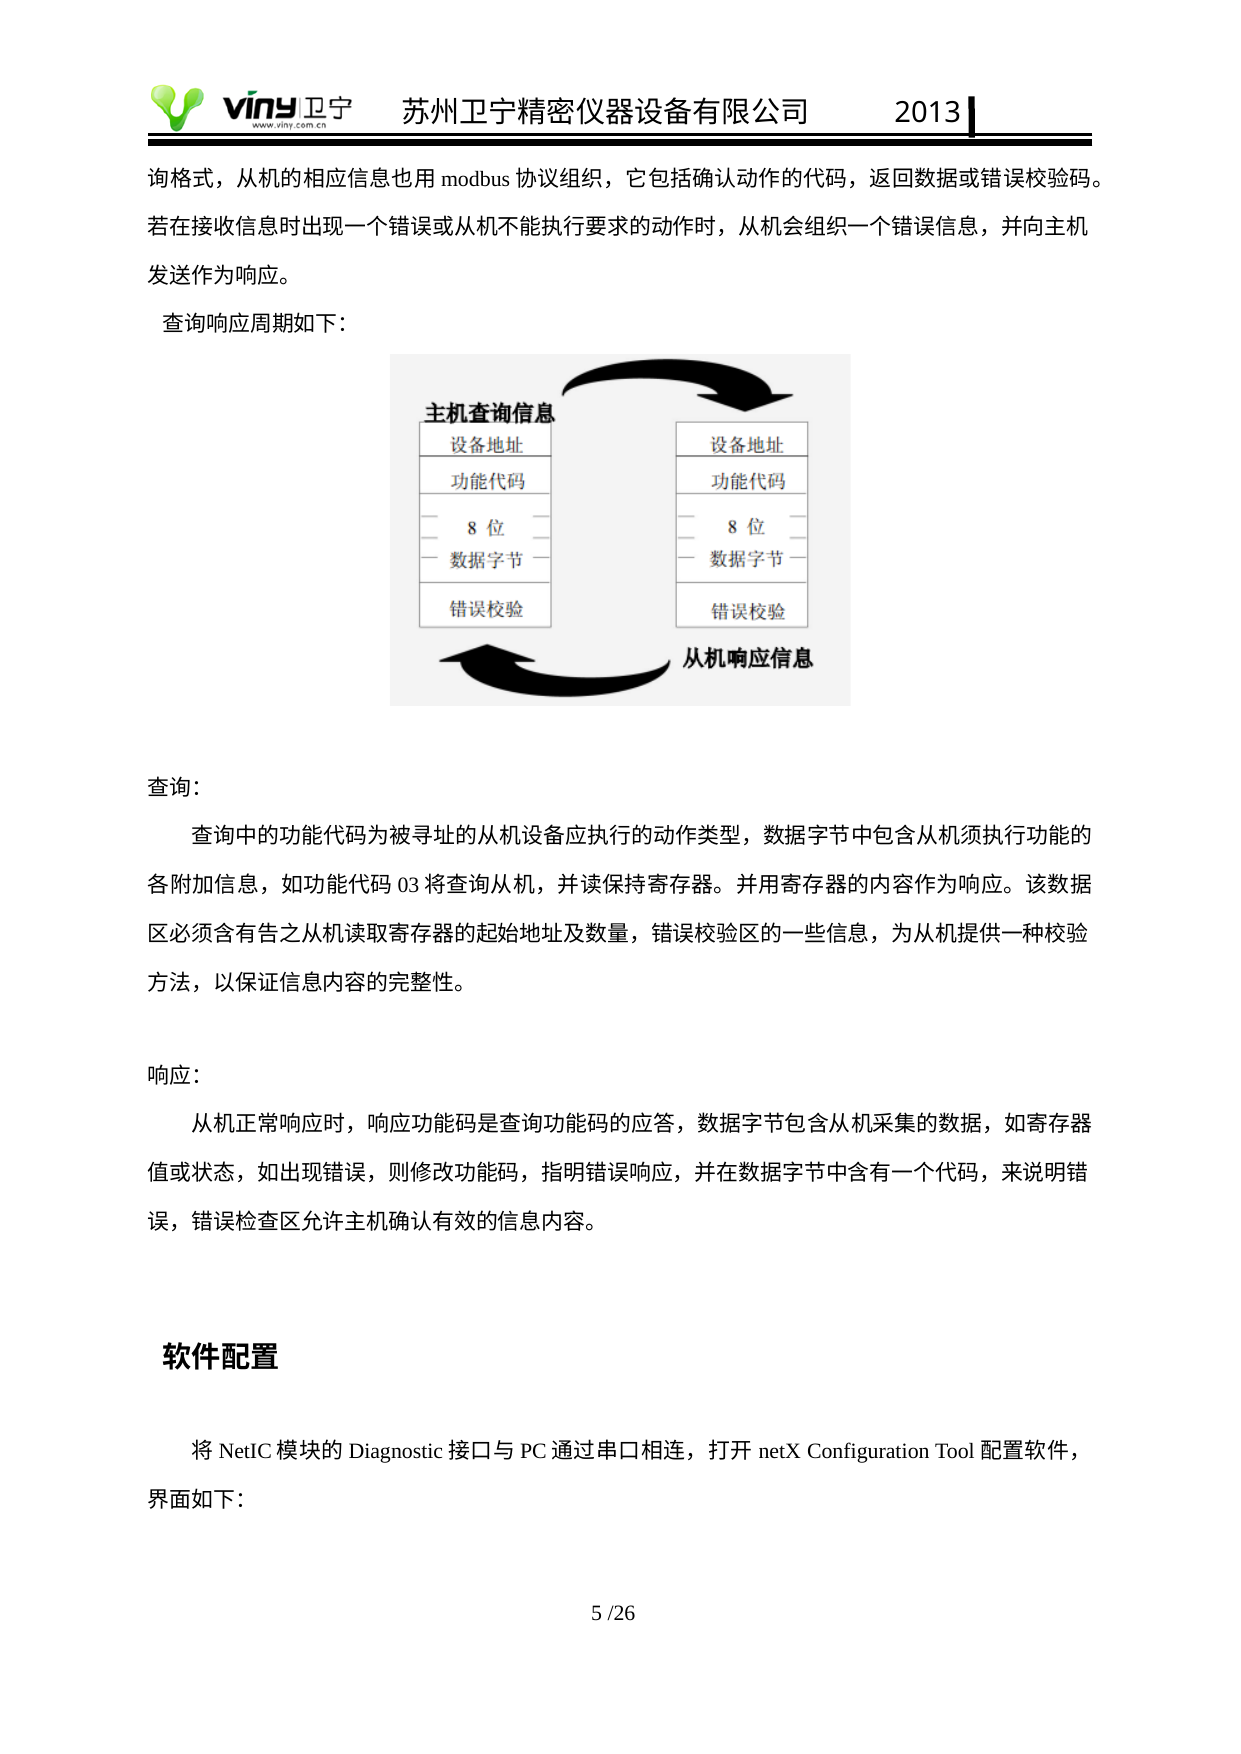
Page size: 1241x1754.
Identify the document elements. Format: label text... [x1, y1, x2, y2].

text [148, 160, 1092, 290]
text 将NetIC模块的Diagnostic接口与PC通过串口相连，打开netX Configuration Tool配置软件，界面如下： [148, 1433, 1092, 1514]
text 查询响应周期如下： [148, 306, 1092, 338]
picture [389, 354, 851, 706]
picture [145, 80, 360, 132]
text 查询： [148, 769, 1092, 802]
text 查询中的功能代码为被寻址的从机设备应执行的动作类型，数据字节中包含从机须执行功能的各附加信息，如功能代码03将查询从机，并读保持寄存器。并用寄存器的内容作为响应。该数据区必须含有告之从机读取寄存器的起始地址及数量，错误校验区的一些信息，为从机提供一种校验方法，以保证信息内容的完整性。 [148, 818, 1092, 997]
subtitle 软件配置 [162, 1322, 1092, 1387]
text 从机正常响应时，响应功能码是查询功能码的应答，数据字节包含从机采集的数据，如寄存器值或状态，如出现错误，则修改功能码，指明错误响应，并在数据字节中含有一个代码，来说明错误，错误检查区允许主机确认有效的信息内容。 [148, 1106, 1092, 1236]
text 响应： [148, 1057, 1092, 1090]
